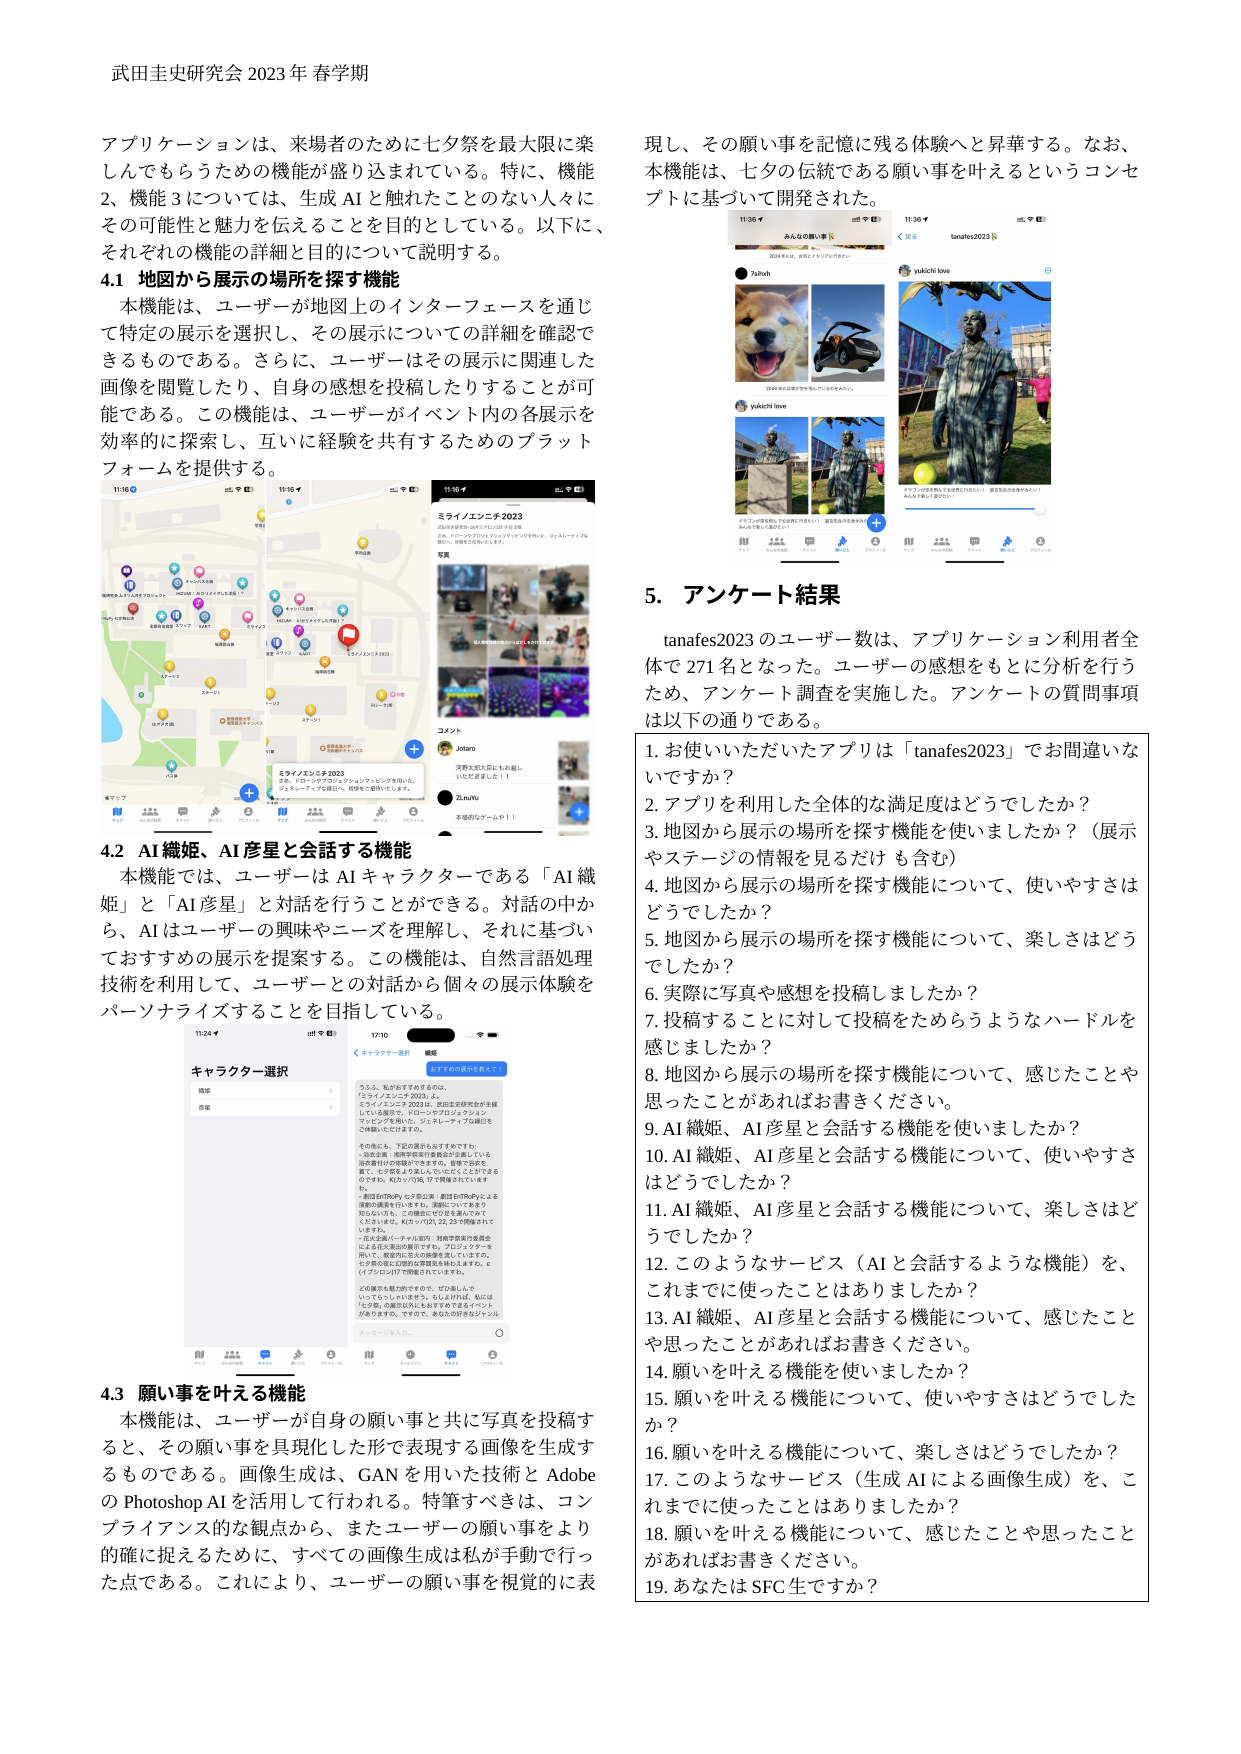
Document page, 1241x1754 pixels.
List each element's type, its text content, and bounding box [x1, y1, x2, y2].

text 17. このようなサービス（生成AIによる画像生成）を、これまでに使ったことはありましたか？ [644, 1464, 1140, 1518]
text 11. AI織姫、AI彦星と会話する機能について、楽しさはどうでしたか？ [644, 1195, 1140, 1249]
text 18. 願いを叶える機能について、感じたことや思ったことがあればお書きください。 [644, 1518, 1140, 1569]
text tanafes2023のユーザー数は、アプリケーション利用者全体で271名となった。ユーザーの感想をもとに分析を行うため、アンケート調査を実施した。アンケートの質問事項は以下の通りである。 [644, 625, 1140, 733]
text 10. AI織姫、AI彦星と会話する機能について、使いやすさはどうでしたか？ [644, 1141, 1140, 1195]
text 本機能は、ユーザーが自身の願い事と共に写真を投稿すると、その願い事を具現化した形で表現する画像を生成するものである。画像生成は、GANを用いた技術とAdobeのPhotoshop AIを活用して行われる。特筆すべきは、コンプライアンス的な観点から、またユーザーの願い事をより的確に捉えるために、すべての画像生成は私が手動で行った点である。これにより、ユーザーの願い事を視覚的に表現し、その願い事を記憶に残る体験へと昇華する。なお、本機能は、七夕の伝統である願い事を叶えるというコンセプトに基づいて開発された。 [644, 130, 1140, 211]
text 19. あなたはSFC生ですか？ [636, 1569, 1148, 1601]
subtitle 地図から展示の場所を探す機能 [100, 265, 596, 292]
text 13. AI織姫、AI彦星と会話する機能について、感じたことや思ったことがあればお書きください。 [644, 1303, 1140, 1357]
text 本機能は、ユーザーが地図上のインターフェースを通じて特定の展示を選択し、その展示についての詳細を確認できるものである。さらに、ユーザーはその展示に関連した画像を閲覧したり、自身の感想を投稿したりすることが可能である。この機能は、ユーザーがイベント内の各展示を効率的に探索し、互いに経験を共有するためのプラットフォームを提供する。 [100, 292, 596, 481]
text 8. 地図から展示の場所を探す機能について、感じたことや思ったことがあればお書きください。 [644, 1060, 1140, 1114]
text 2. アプリを利用した全体的な満足度はどうでしたか？ [644, 790, 1140, 817]
text 1. お使いいただいたアプリは「tanafes2023」でお間違いないですか？ [636, 734, 1148, 790]
subtitle アンケート結果 [644, 581, 1140, 610]
text 14. 願いを叶える機能を使いましたか？ [644, 1357, 1140, 1383]
text 5. 地図から展示の場所を探す機能について、楽しさはどうでしたか？ [644, 925, 1140, 979]
text 6. 実際に写真や感想を投稿しましたか？ [644, 979, 1140, 1006]
subtitle AI織姫、AI彦星と会話する機能 [100, 835, 596, 862]
text 16. 願いを叶える機能について、楽しさはどうでしたか？ [644, 1437, 1140, 1464]
text 9. AI織姫、AI彦星と会話する機能を使いましたか？ [644, 1114, 1140, 1141]
picture [183, 1024, 513, 1379]
picture [101, 480, 595, 836]
text 12. このようなサービス（AIと会話するような機能）を、これまでに使ったことはありましたか？ [644, 1249, 1140, 1303]
text 3. 地図から展示の場所を探す機能を使いましたか？（展示やステージの情報を見るだけ も含む） [644, 817, 1140, 871]
text 本機能は、ユーザーが自身の願い事と共に写真を投稿すると、その願い事を具現化した形で表現する画像を生成するものである。画像生成は、GANを用いた技術とAdobeのPhotoshop AIを活用して行われる。特筆すべきは、コンプライアンス的な観点から、またユーザーの願い事をより的確に捉えるために、すべての画像生成は私が手動で行った点である。これにより、ユーザーの願い事を視覚的に表現し、その願い事を記憶に残る体験へと昇華する。なお、本機能は、七夕の伝統である願い事を叶えるというコンセプトに基づいて開発された。 [100, 1406, 596, 1595]
picture [727, 210, 1057, 566]
text 本機能では、ユーザーはAIキャラクターである「AI織姫」と「AI彦星」と対話を行うことができる。対話の中から、AIはユーザーの興味やニーズを理解し、それに基づいておすすめの展示を提案する。この機能は、自然言語処理技術を利用して、ユーザーとの対話から個々の展示体験をパーソナライズすることを目指している。 [100, 862, 596, 1024]
text 15. 願いを叶える機能について、使いやすさはどうでしたか？ [644, 1383, 1140, 1437]
text 7. 投稿することに対して投稿をためらうようなハードルを感じましたか？ [644, 1006, 1140, 1060]
text 4. 地図から展示の場所を探す機能について、使いやすさはどうでしたか？ [644, 871, 1140, 925]
subtitle 願い事を叶える機能 [100, 1379, 596, 1406]
